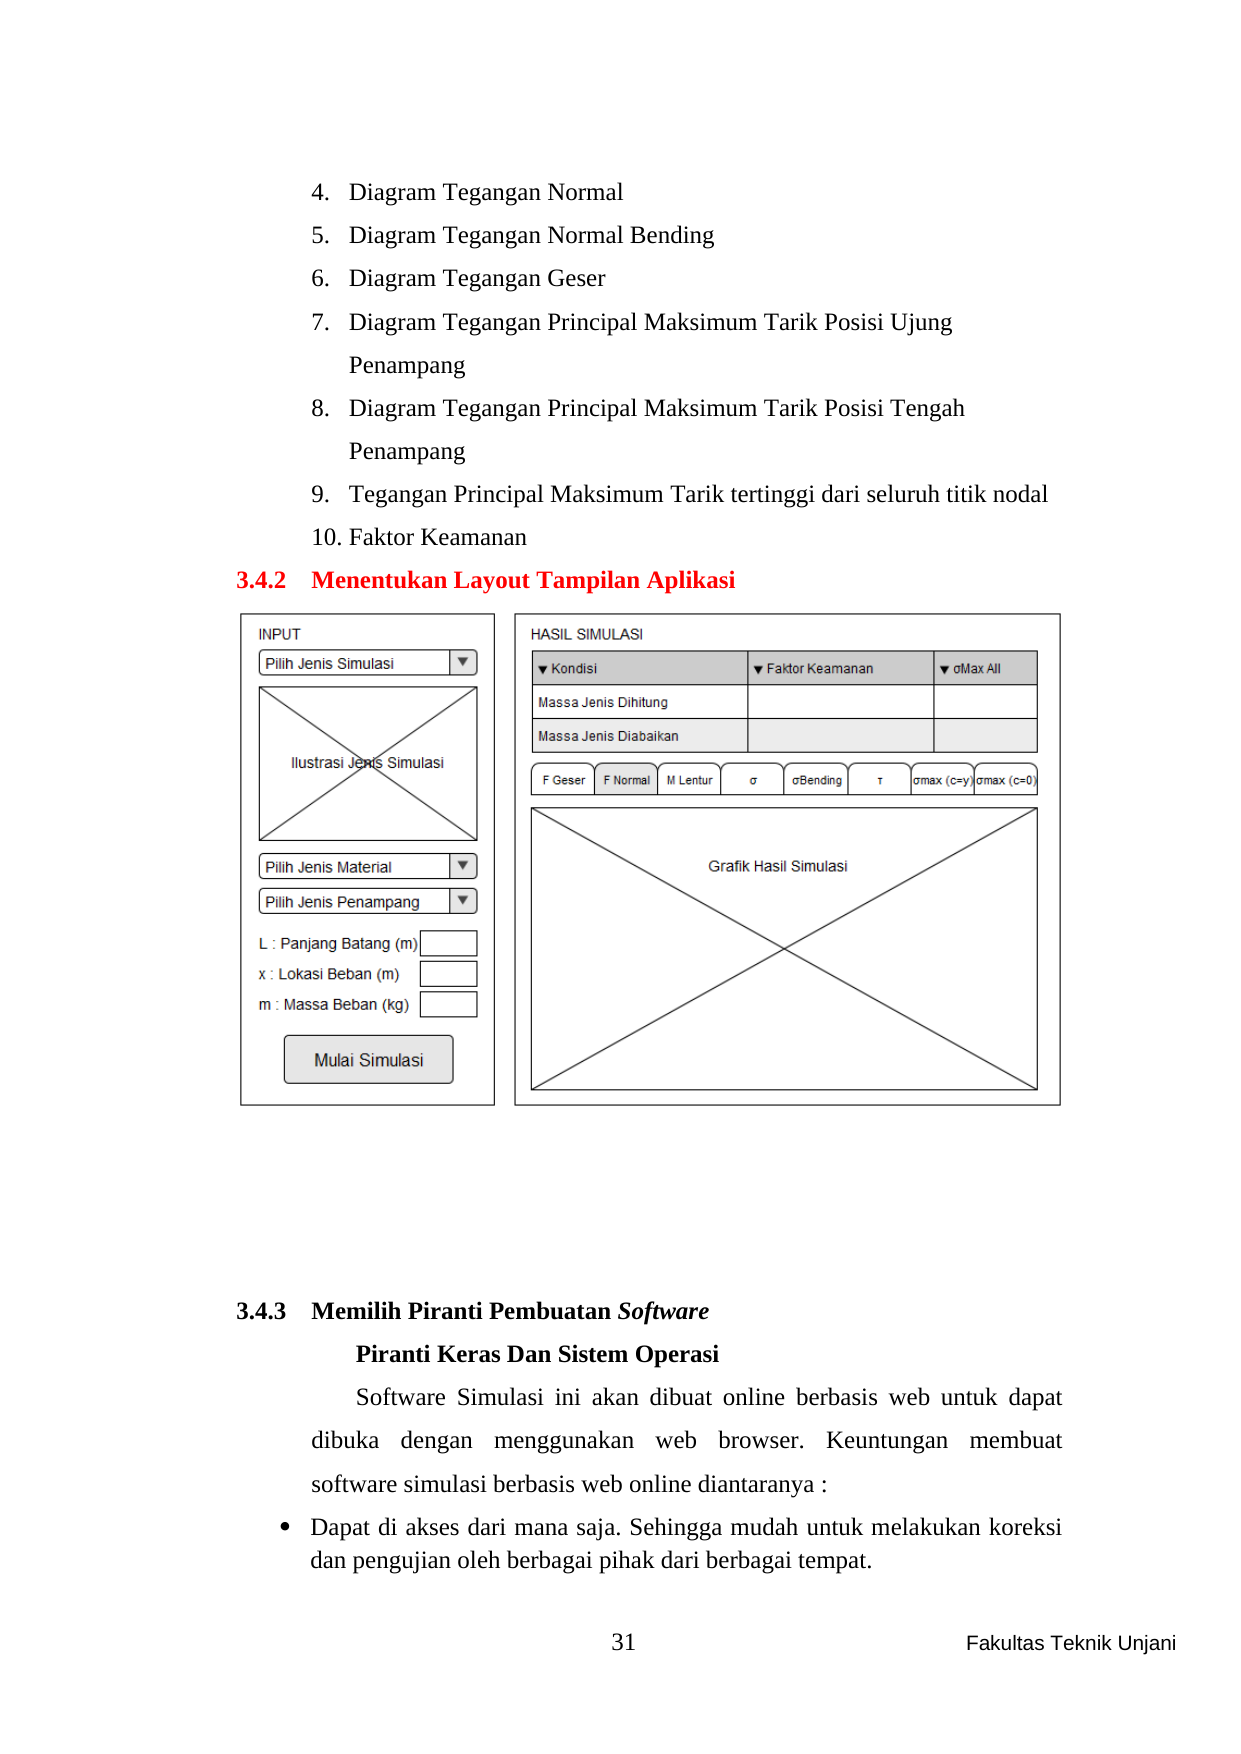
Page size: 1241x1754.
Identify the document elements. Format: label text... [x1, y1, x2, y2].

list Diagram Tegangan Normal [311, 177, 1063, 206]
list Diagram Tegangan Principal Maksimum Tarik Posisi Ujung Penampang [311, 307, 1063, 378]
list Tegangan Principal Maksimum Tarik tertinggi dari seluruh titik nodal [311, 479, 1063, 508]
list Faktor Keamanan [311, 522, 1063, 551]
subtitle 3.4.3 Memilih Piranti Pembuatan Software [236, 1296, 1063, 1325]
list Dapat di akses dari mana saja. Sehingga mudah untuk melakukan koreksi dan pengujian oleh berbagai pihak dari berbagai tempat. [281, 1512, 1063, 1573]
text Piranti Keras Dan Sistem Operasi [311, 1339, 1063, 1368]
picture [236, 608, 1063, 1110]
list Diagram Tegangan Normal Bending [311, 220, 1063, 249]
subtitle 3.4.2 Menentukan Layout Tampilan Aplikasi [236, 565, 1063, 594]
text Software Simulasi ini akan dibuat online berbasis web untuk dapat dibuka dengan menggunakan web browser. Keuntungan membuat software simulasi berbasis web online diantaranya : [311, 1382, 1063, 1497]
list Diagram Tegangan Principal Maksimum Tarik Posisi Tengah Penampang [311, 393, 1063, 465]
list Diagram Tegangan Geser [311, 263, 1063, 292]
